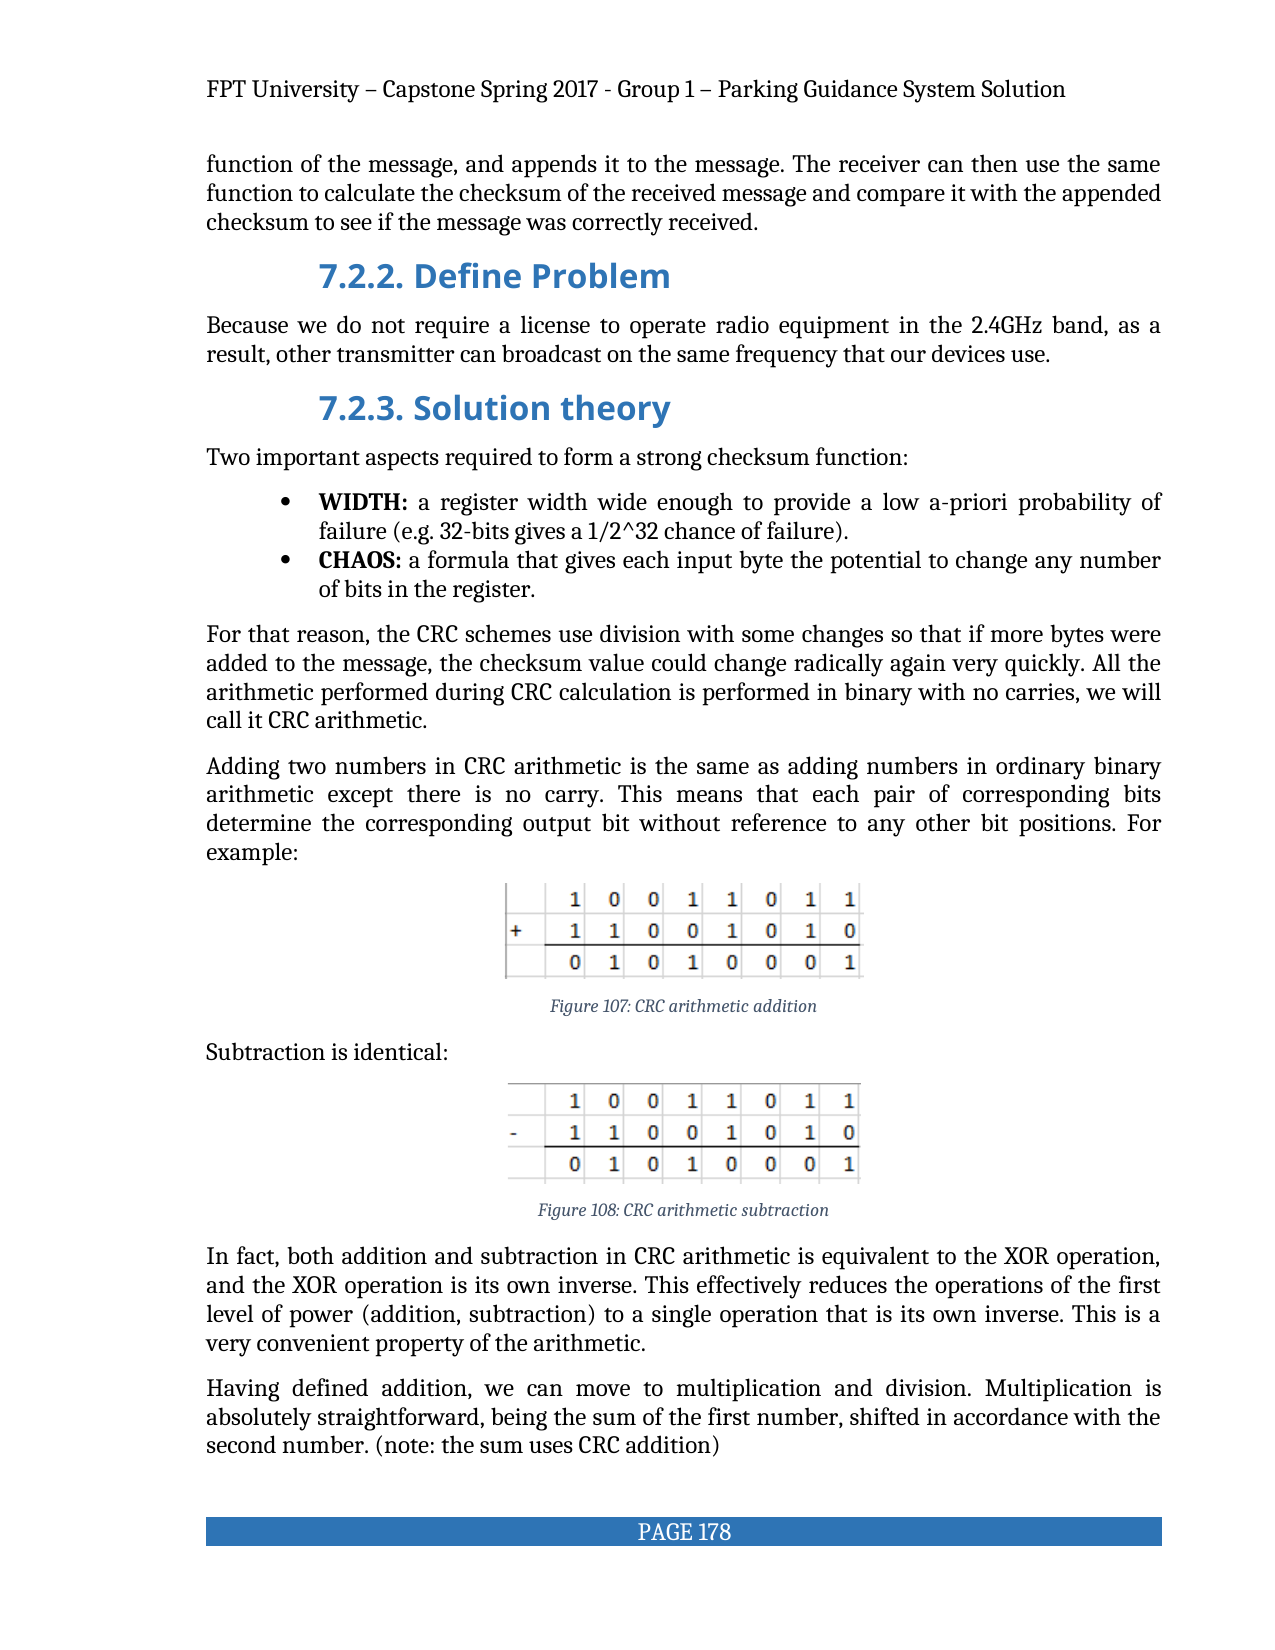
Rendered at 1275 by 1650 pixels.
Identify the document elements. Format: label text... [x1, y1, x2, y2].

text Adding two numbers in CRC arithmetic is the same as adding numbers in ordinary binary arithmetic except there is no carry. This means that each pair of corresponding bits determine the corresponding output bit without reference to any other bit positions. For example: [206, 752, 1162, 867]
text Two important aspects required to form a strong checksum function: [206, 443, 1162, 472]
text Because we do not require a license to operate radio equipment in the 2.4GHz band, as a result, other transmitter can broadcast on the same frequency that our devices use. [206, 311, 1162, 368]
text WIDTH: a register width wide enough to provide a low a-priori probability of failure (e.g. 32-bits gives a 1/2^32 chance of failure). [281, 488, 1162, 546]
text Subtraction is identical: [206, 1038, 1162, 1066]
text For that reason, the CRC schemes use division with some changes so that if more bytes were added to the message, the checksum value could change radically again very quickly. All the arithmetic performed during CRC calculation is performed in binary with no carries, we will call it CRC arithmetic. [206, 620, 1162, 735]
subtitle Define Problem [206, 253, 1162, 298]
text Having defined addition, we can move to multiplication and division. Multiplication is absolutely straightforward, being the sum of the first number, shifted in accordance with the second number. (note: the sum uses CRC addition) [206, 1374, 1162, 1460]
subtitle Solution theory [206, 385, 1162, 430]
text CHAOS: a formula that gives each input byte the potential to change any number of bits in the register. [281, 546, 1162, 603]
picture [504, 883, 864, 979]
text In fact, both addition and subtraction in CRC arithmetic is equivalent to the XOR operation, and the XOR operation is its own inverse. This effectively reduces the operations of the first level of power (addition, subtraction) to a single operation that is its own inverse. This is a very convenient property of the arithmetic. [206, 1242, 1162, 1357]
picture [507, 1083, 861, 1184]
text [206, 150, 1162, 236]
